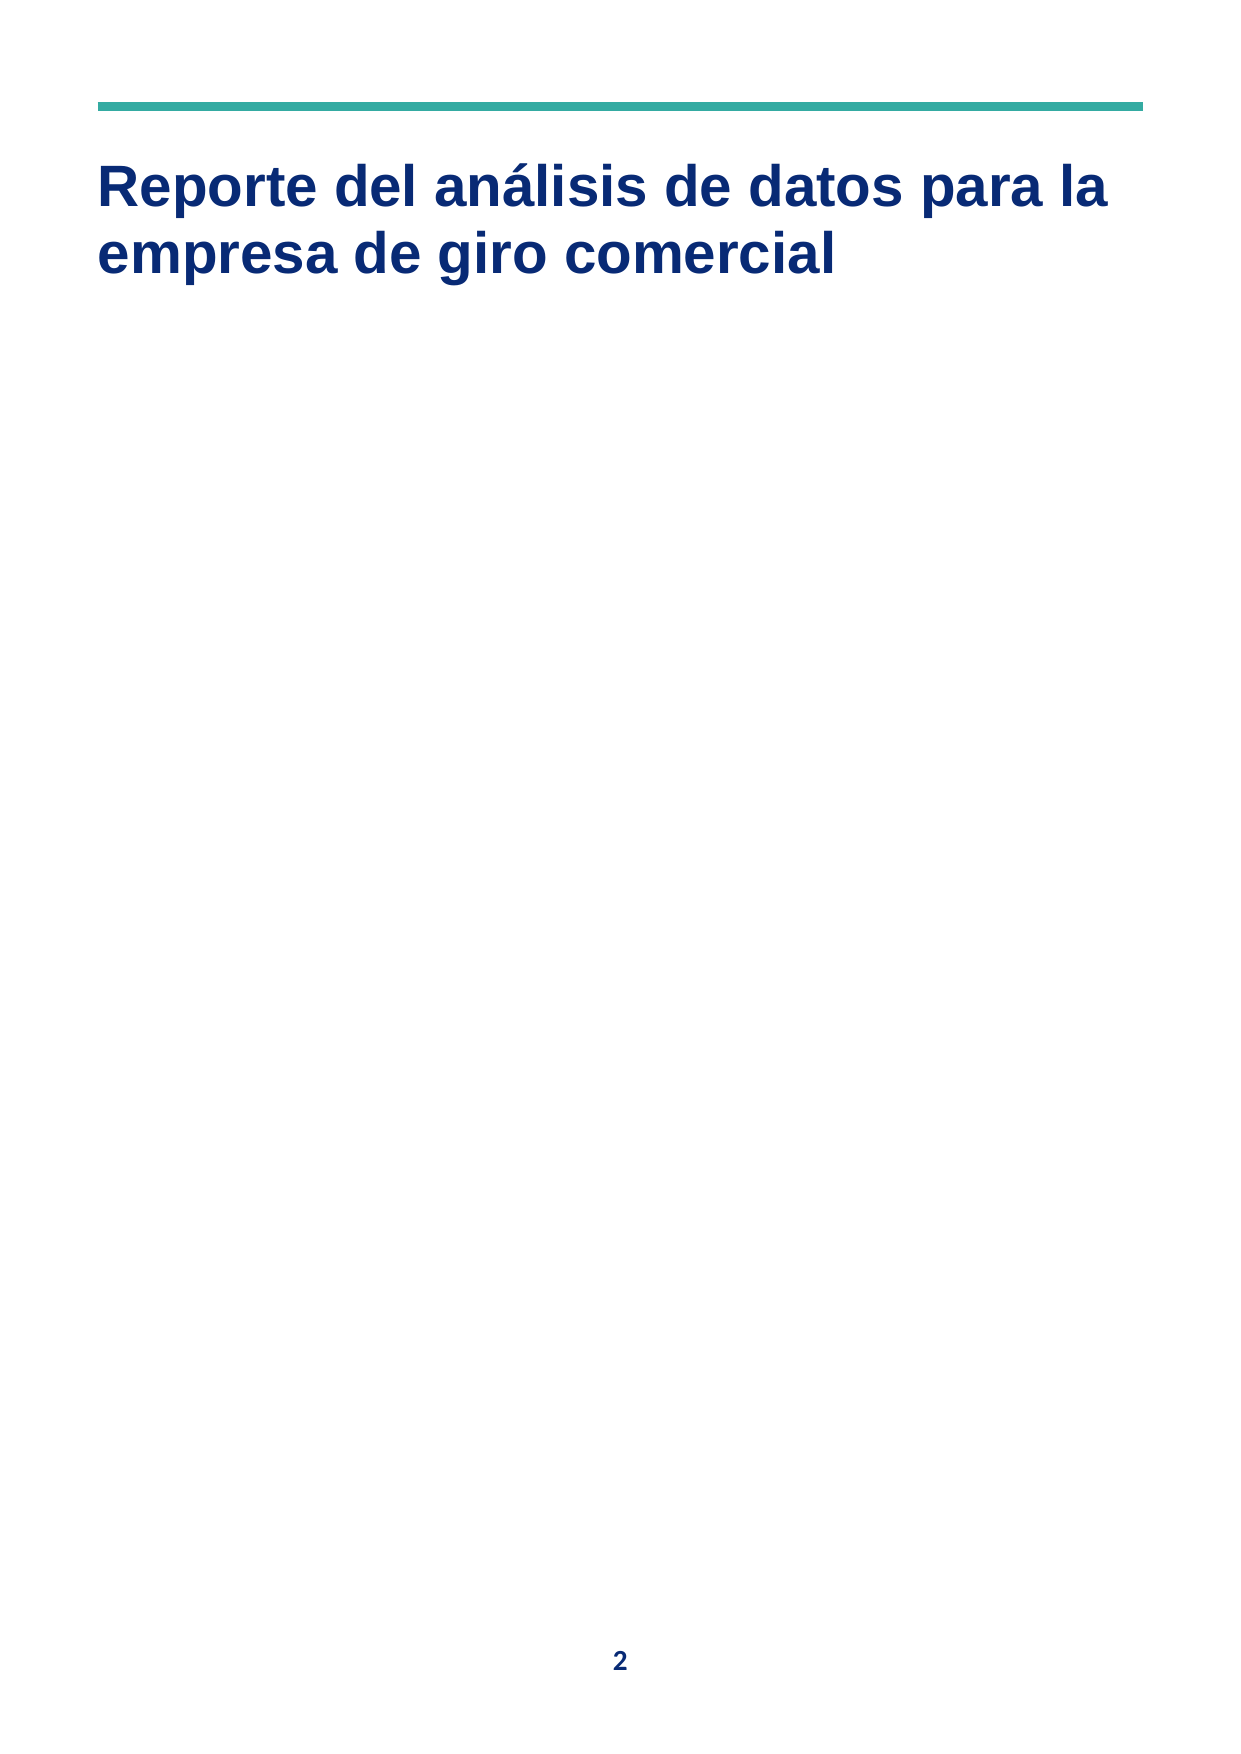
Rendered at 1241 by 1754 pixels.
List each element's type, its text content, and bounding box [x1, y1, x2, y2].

title Reporte del análisis de datos para la empresa de giro comercial [97, 152, 1143, 286]
